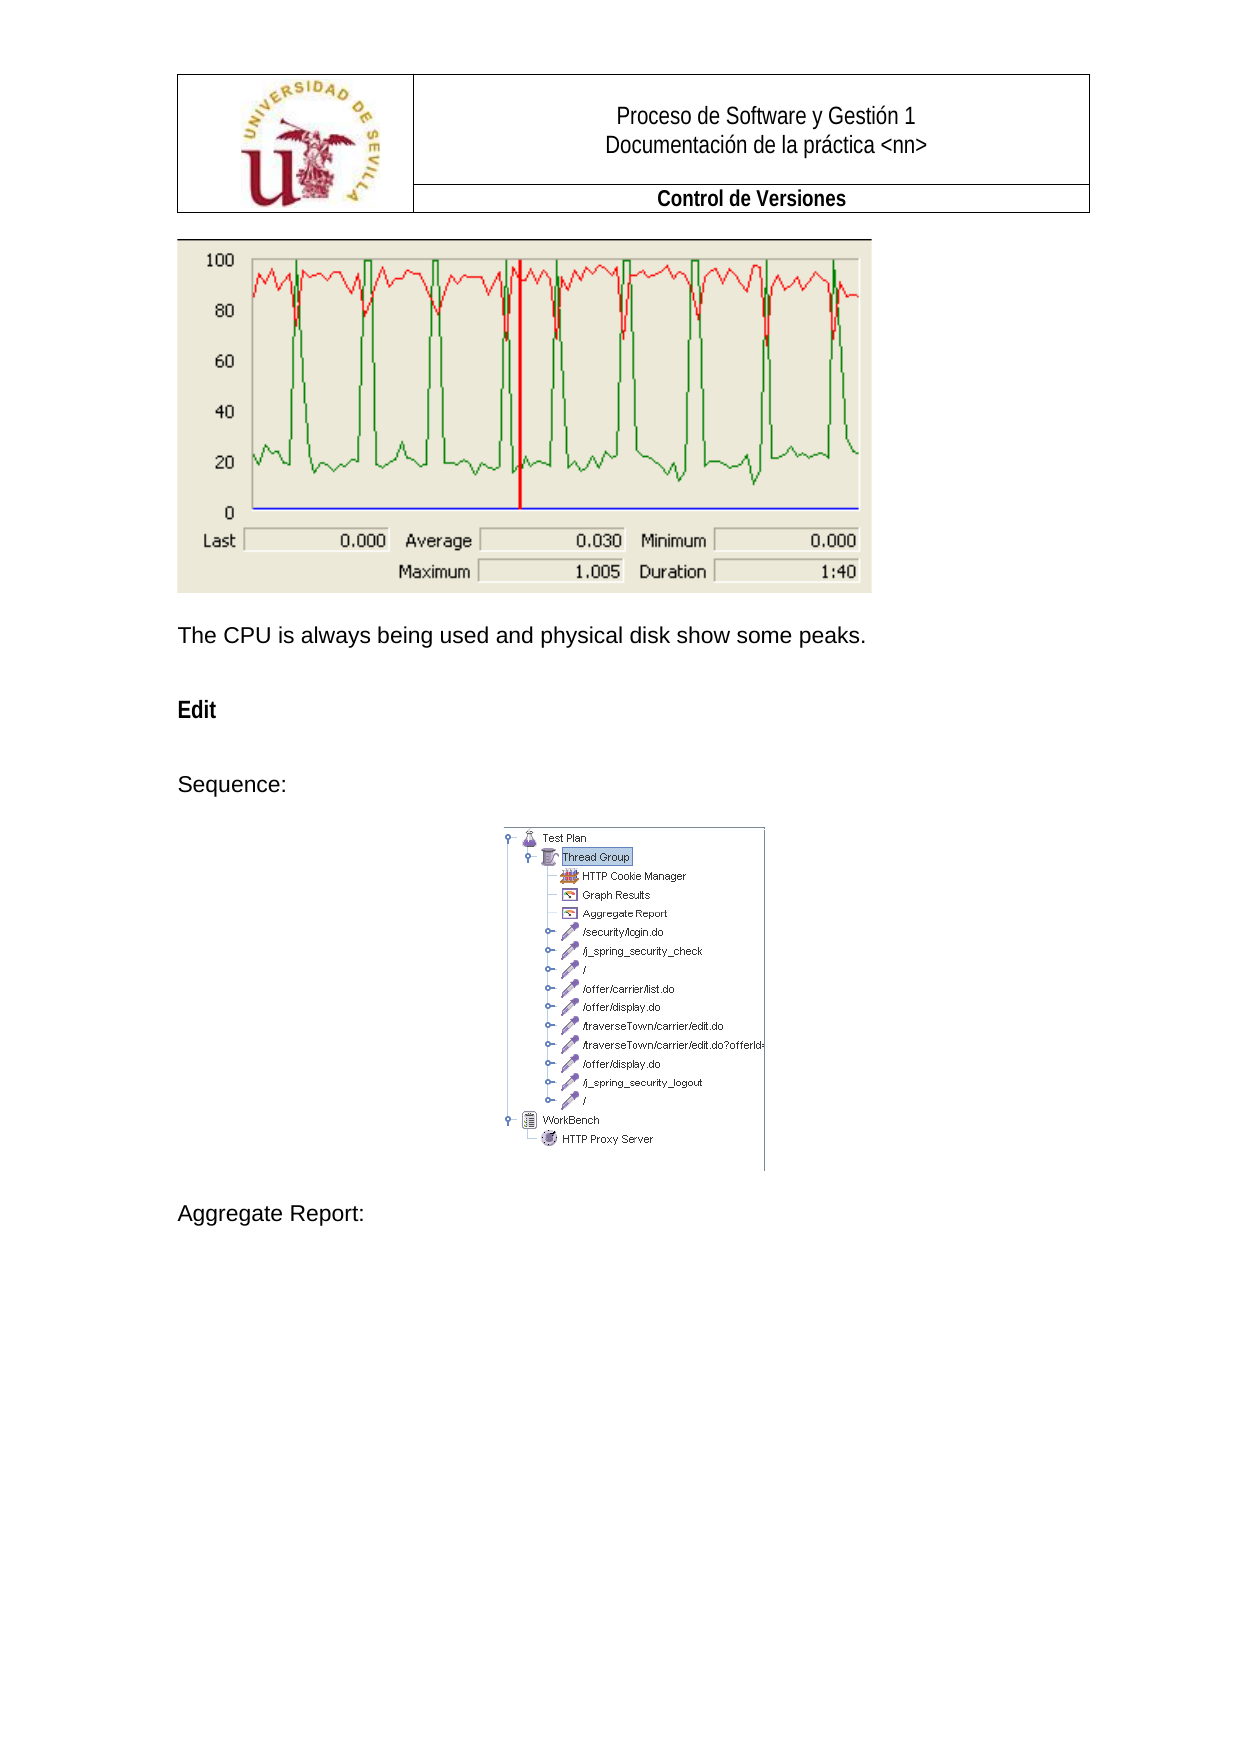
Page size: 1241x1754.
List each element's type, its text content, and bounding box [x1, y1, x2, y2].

picture [503, 827, 767, 1171]
text The CPU is always being used and physical disk show some peaks. [177, 622, 1063, 648]
subtitle Edit [177, 695, 1063, 723]
picture [177, 239, 872, 593]
text Aggregate Report: [177, 1200, 1063, 1227]
picture [240, 79, 381, 208]
text Sequence: [177, 771, 1063, 797]
